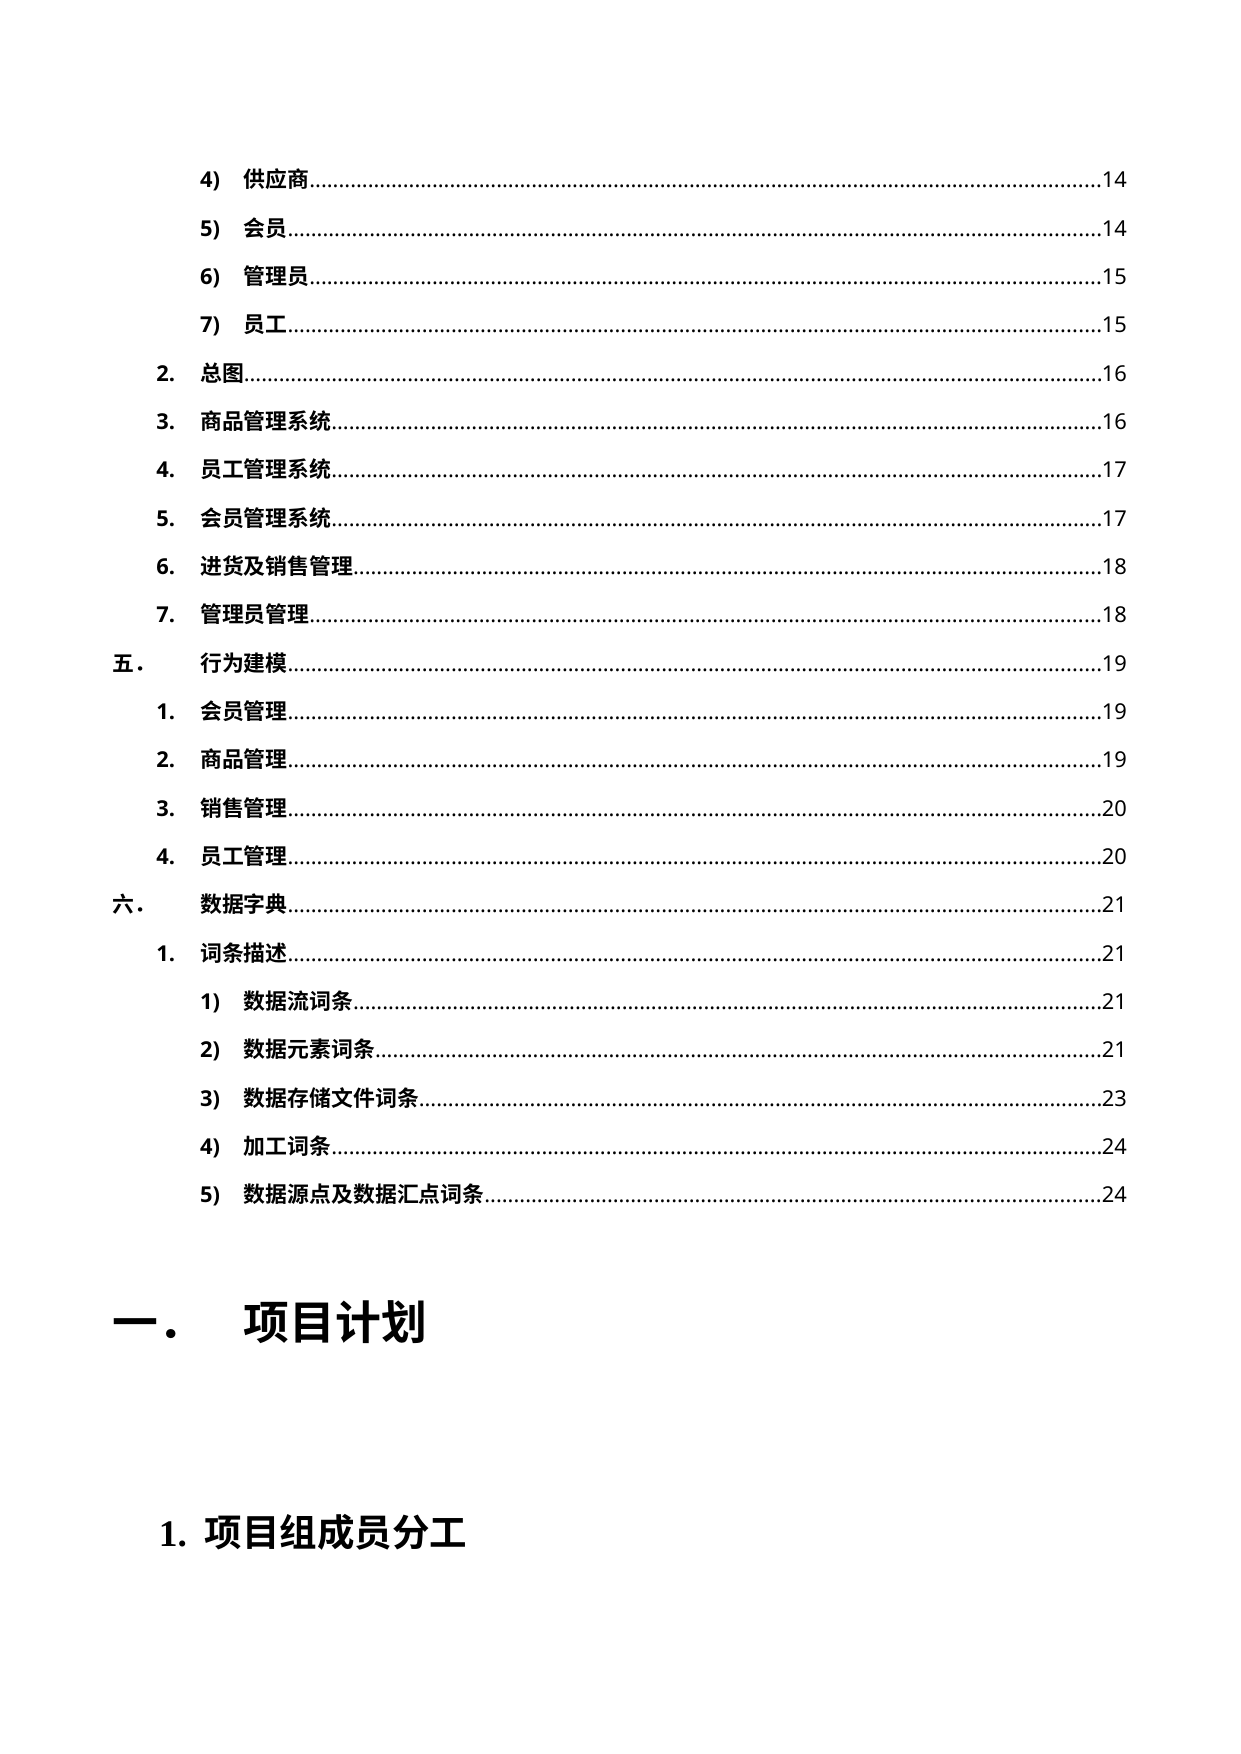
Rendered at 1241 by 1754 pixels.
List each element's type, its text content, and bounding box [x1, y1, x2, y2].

list 项目计划 [112, 1270, 1128, 1368]
list 项目组成员分工 [158, 1497, 1128, 1562]
